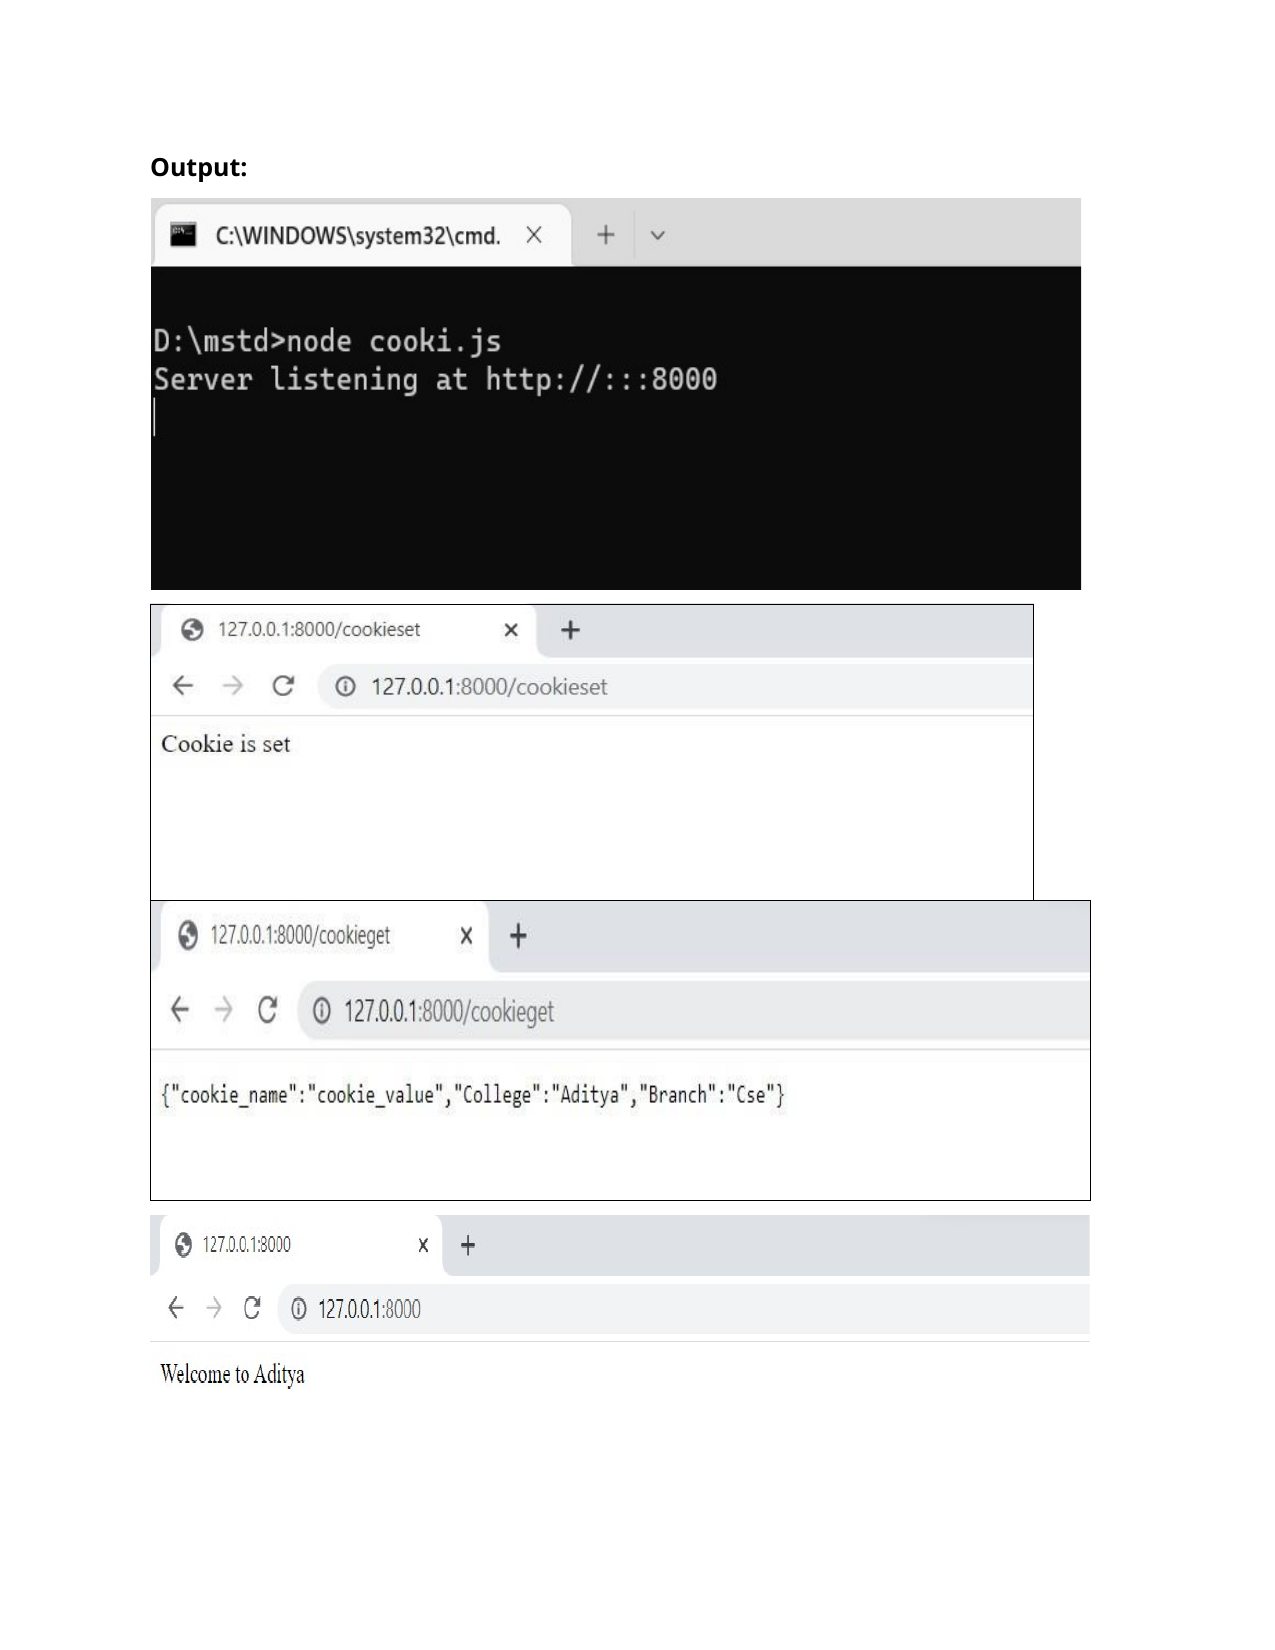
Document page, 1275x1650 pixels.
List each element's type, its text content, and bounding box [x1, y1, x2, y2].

picture [151, 901, 1090, 1200]
picture [150, 1215, 1090, 1389]
picture [151, 605, 1033, 900]
picture [151, 198, 1082, 590]
